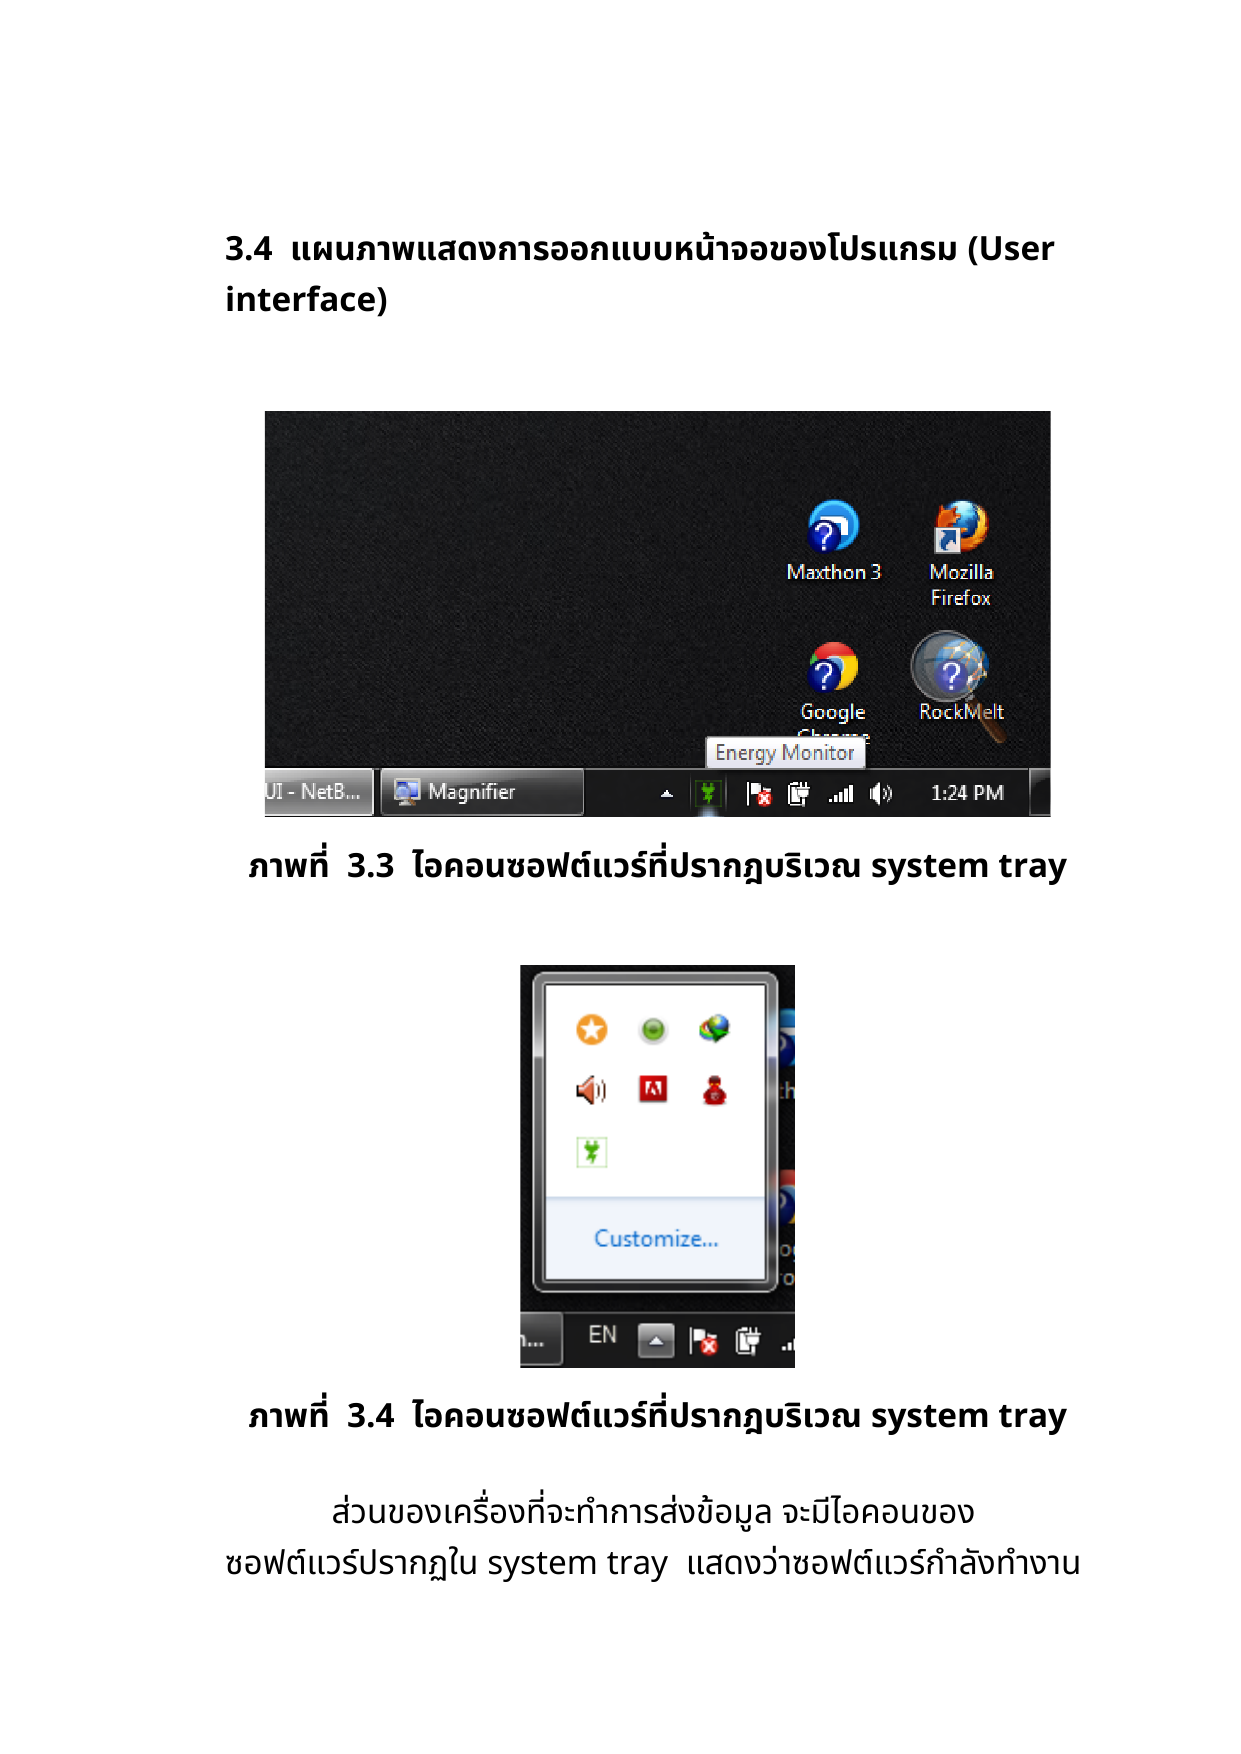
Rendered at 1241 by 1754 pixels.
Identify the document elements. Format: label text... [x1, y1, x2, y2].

picture [264, 411, 1051, 817]
picture [520, 965, 795, 1368]
text ภาพที่ 3.4 ไอคอนซอฟต์แวร์ที่ปรากฎบริเวณ system tray [225, 1392, 1090, 1443]
text 3.4 แผนภาพแสดงการออกแบบหน้าจอของโปรแกรม (User interface) [225, 225, 1090, 321]
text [225, 1488, 1090, 1589]
text ภาพที่ 3.3 ไอคอนซอฟต์แวร์ที่ปรากฎบริเวณ system tray [225, 842, 1090, 892]
